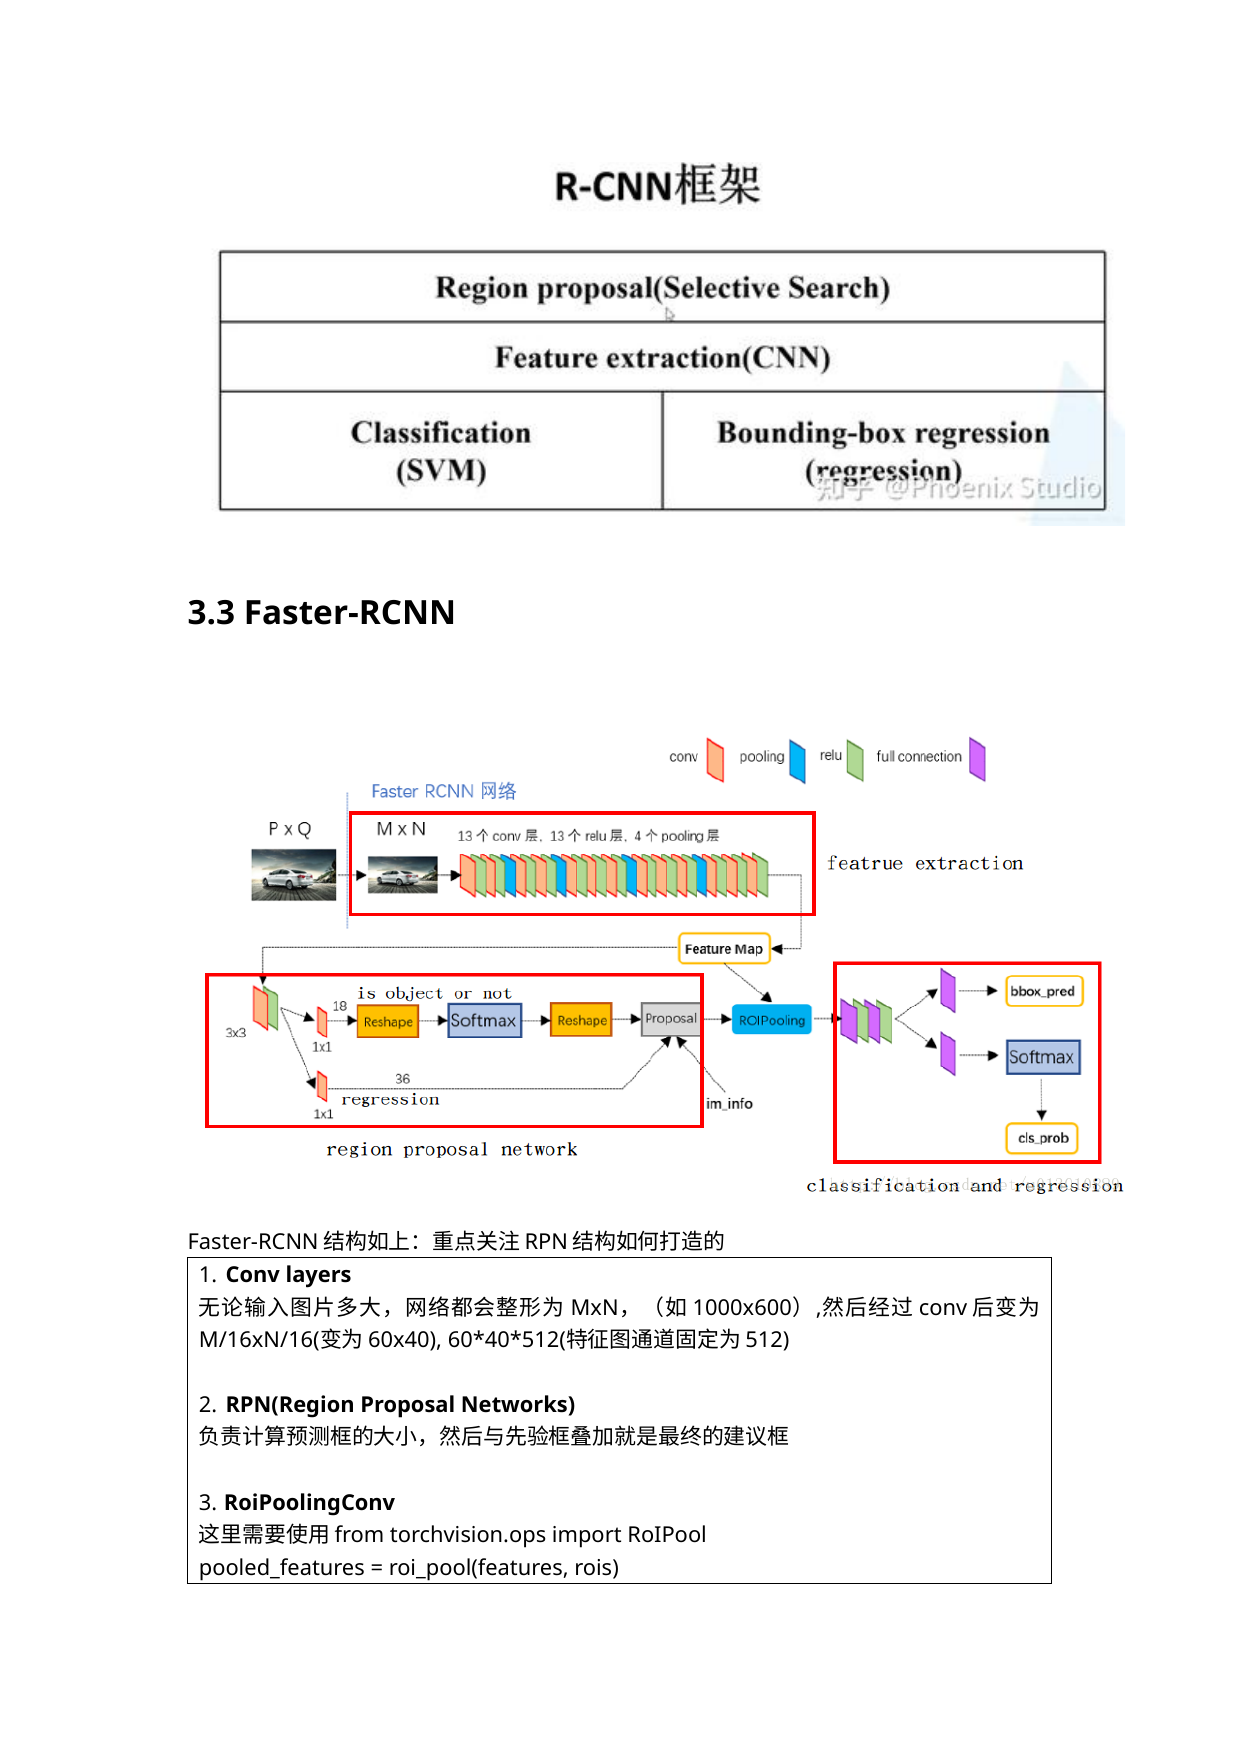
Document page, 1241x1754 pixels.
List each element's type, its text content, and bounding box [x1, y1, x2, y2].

text Faster-RCNN结构如上：重点关注RPN结构如何打造的 [187, 1224, 1053, 1257]
subtitle 3.3 Faster-RCNN [187, 579, 1053, 644]
picture [187, 162, 1125, 526]
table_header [188, 1258, 1051, 1583]
picture [187, 704, 1131, 1203]
